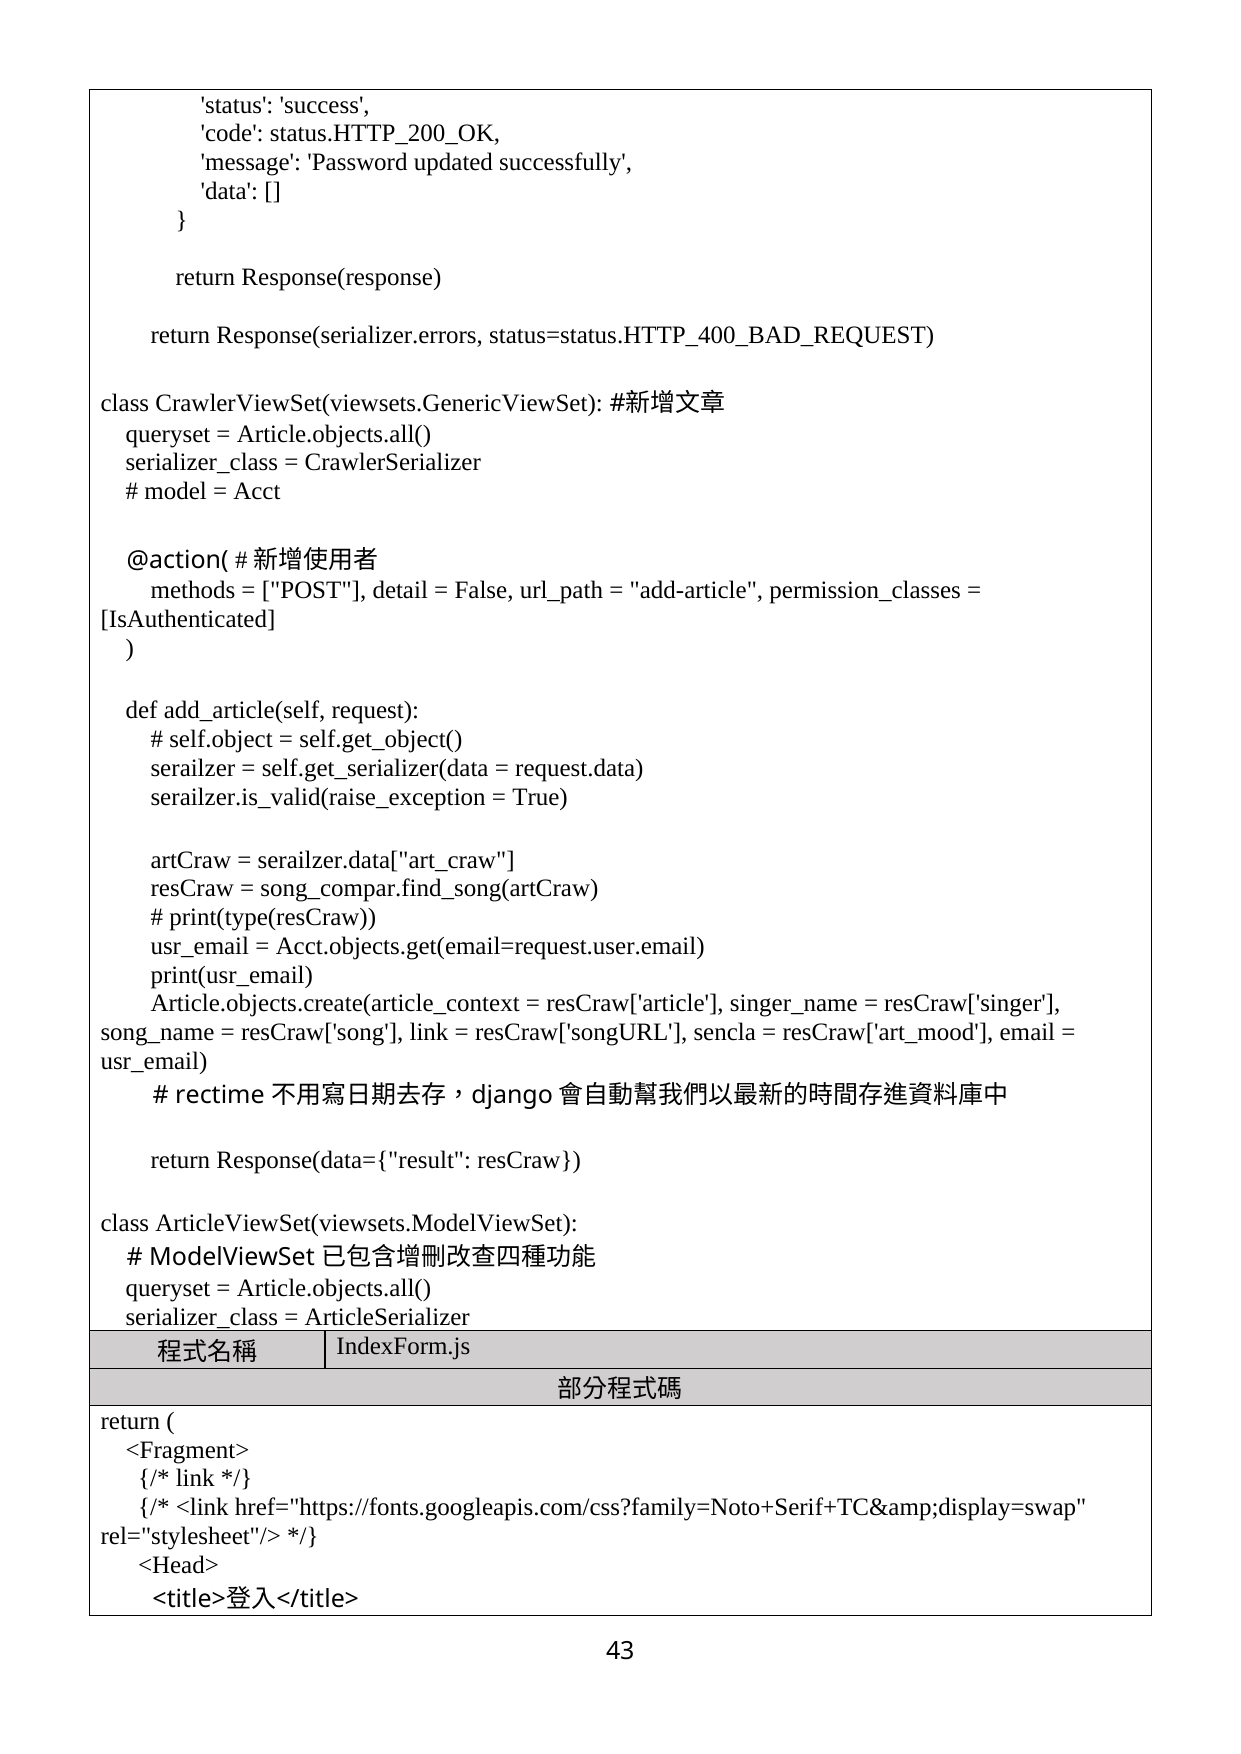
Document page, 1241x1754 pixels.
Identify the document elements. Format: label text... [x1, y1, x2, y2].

table_cell 程式名稱 [90, 1331, 324, 1368]
table_cell 部分程式碼 [90, 1369, 1151, 1405]
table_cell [90, 1406, 1151, 1615]
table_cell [90, 90, 1151, 1330]
table_cell IndexForm.js [326, 1331, 1151, 1368]
